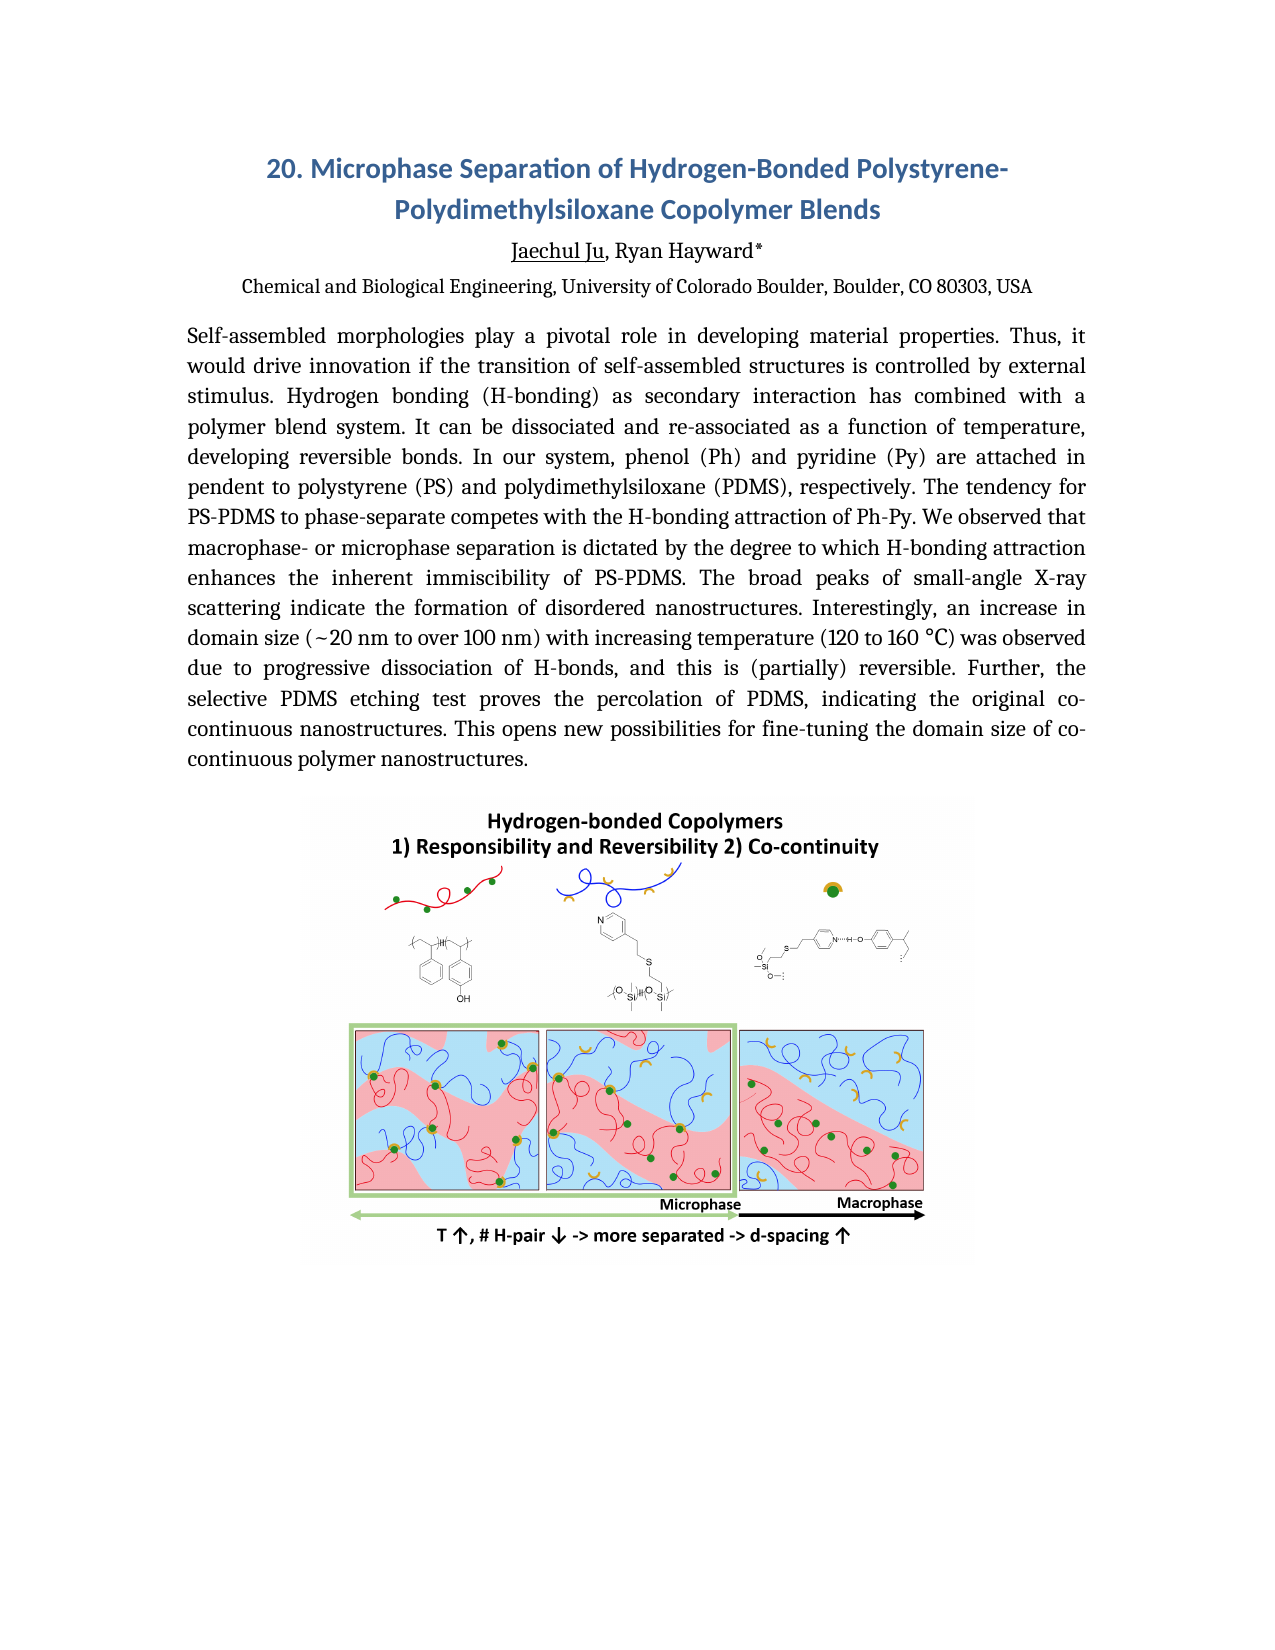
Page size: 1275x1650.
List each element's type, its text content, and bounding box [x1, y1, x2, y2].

picture [300, 796, 976, 1265]
text Chemical and Biological Engineering, University of Colorado Boulder, Boulder, CO 80303, USA [187, 274, 1087, 298]
text Jaechul Ju, Ryan Hayward* [187, 238, 1087, 264]
subtitle 20. Microphase Separation of Hydrogen-Bonded Polystyrene-Polydimethylsiloxane Copolymer Blends [187, 150, 1087, 227]
text Self-assembled morphologies play a pivotal role in developing material properties. Thus, it would drive innovation if the transition of self-assembled structures is controlled by external stimulus. Hydrogen bonding (H-bonding) as secondary interaction has combined with a polymer blend system. It can be dissociated and re-associated as a function of temperature, developing reversible bonds. In our system, phenol (Ph) and pyridine (Py) are attached in pendent to polystyrene (PS) and polydimethylsiloxane (PDMS), respectively. The tendency for PS-PDMS to phase-separate competes with the H-bonding attraction of Ph-Py. We observed that macrophase- or microphase separation is dictated by the degree to which H-bonding attraction enhances the inherent immiscibility of PS-PDMS. The broad peaks of small-angle X-ray scattering indicate the formation of disordered nanostructures. Interestingly, an increase in domain size (~20 nm to over 100 nm) with increasing temperature (120 to 160 ℃) was observed due to progressive dissociation of H-bonds, and this is (partially) reversible. Further, the selective PDMS etching test proves the percolation of PDMS, indicating the original co-continuous nanostructures. This opens new possibilities for fine-tuning the domain size of co-continuous polymer nanostructures. [187, 323, 1087, 772]
